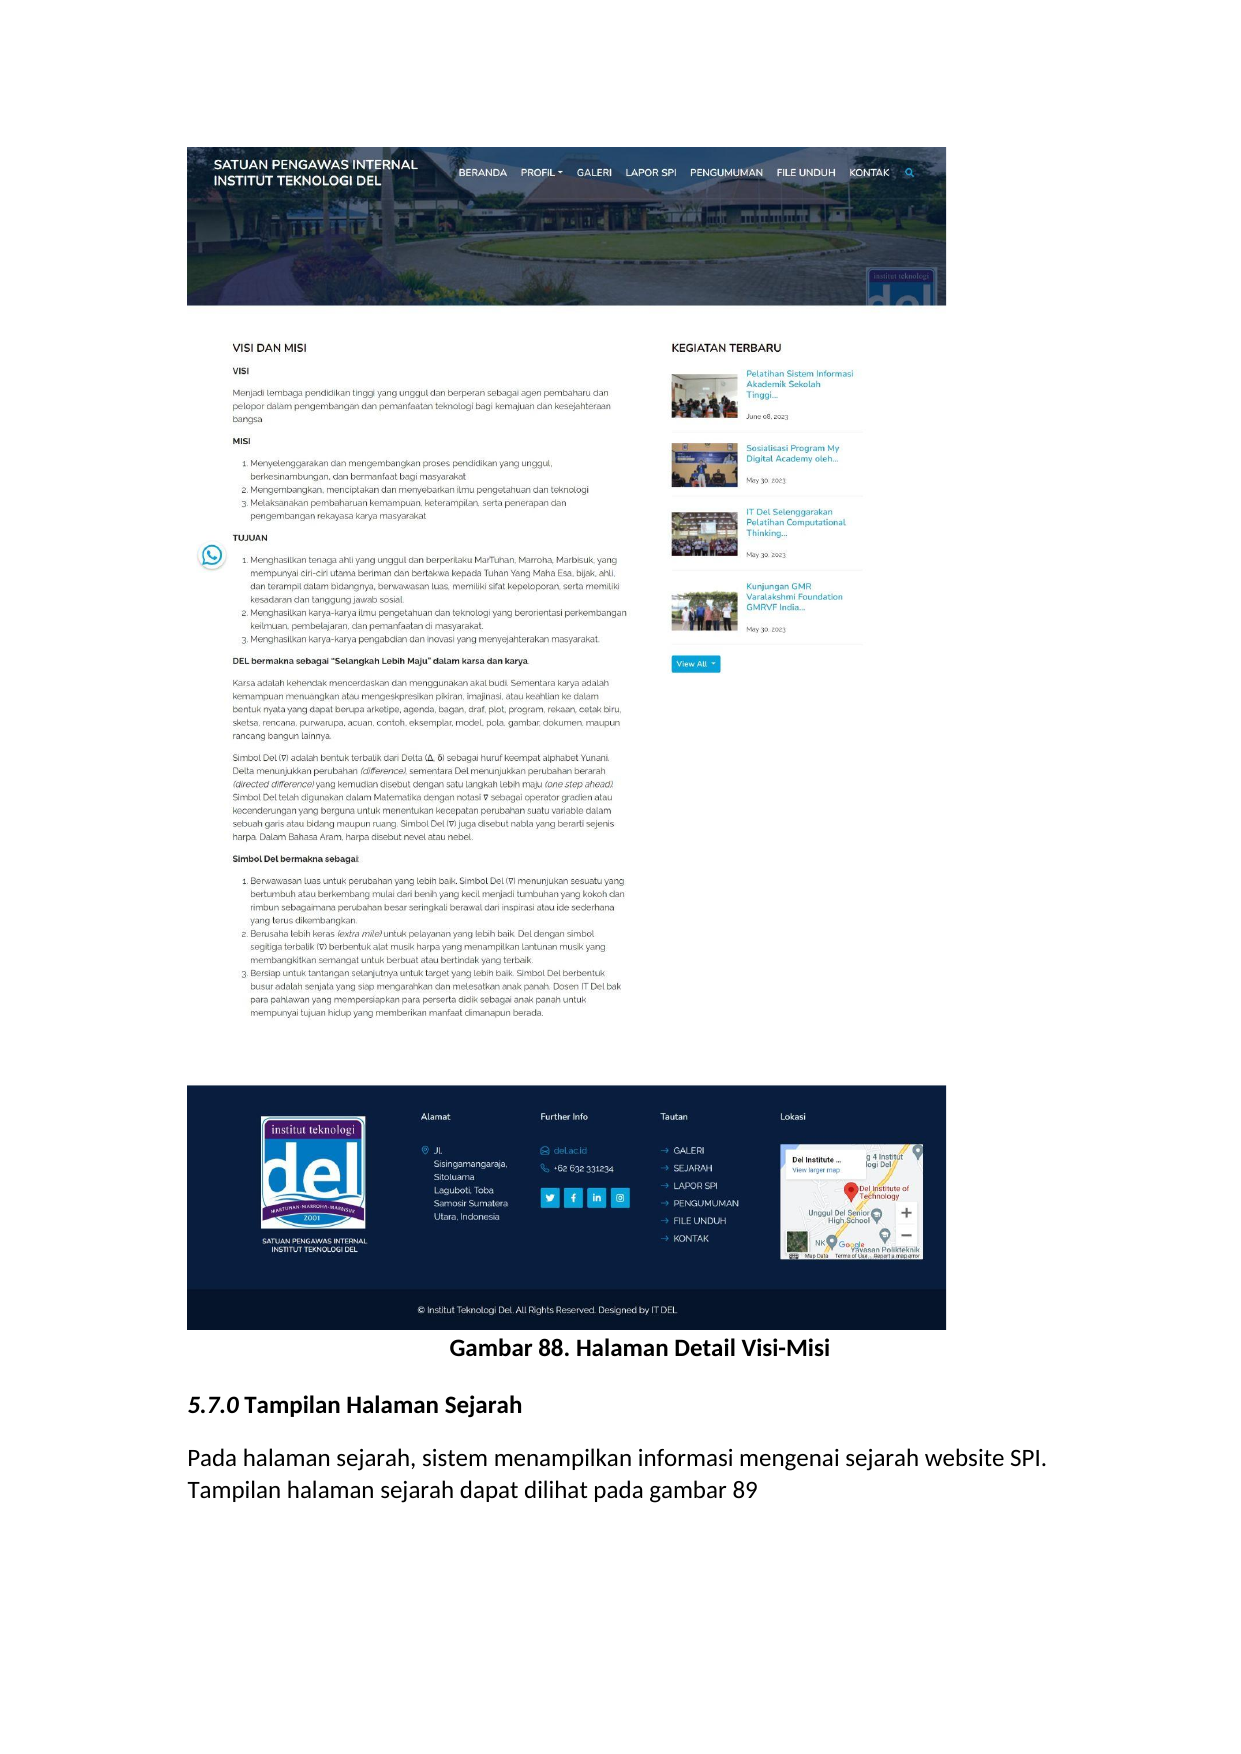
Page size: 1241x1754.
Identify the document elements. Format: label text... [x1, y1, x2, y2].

text Gambar 88. Halaman Detail Visi-Misi [187, 1332, 1092, 1362]
subtitle 5.7.0 Tampilan Halaman Sejarah [187, 1390, 1092, 1420]
picture [187, 147, 947, 1330]
text Pada halaman sejarah, sistem menampilkan informasi mengenai sejarah website SPI. Tampilan halaman sejarah dapat dilihat pada gambar 89 [187, 1442, 1092, 1505]
